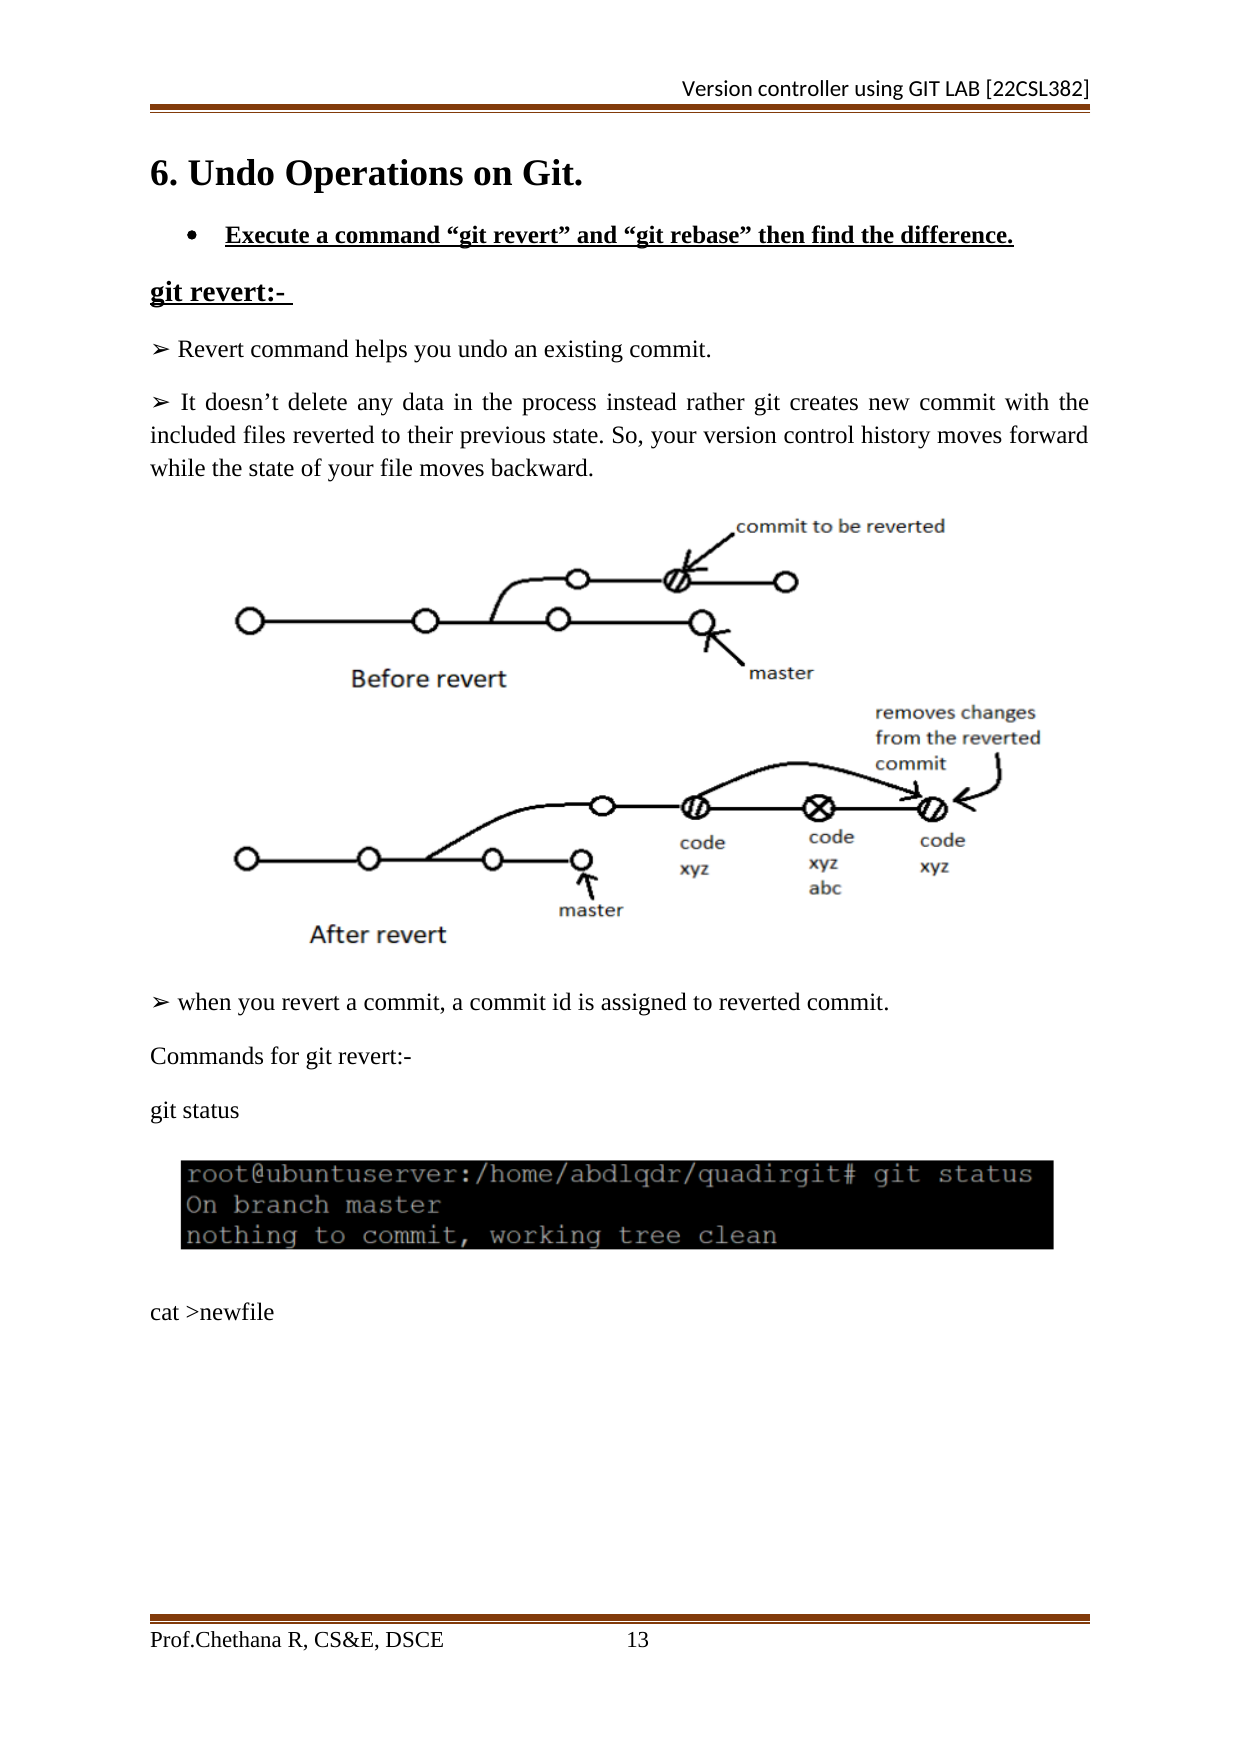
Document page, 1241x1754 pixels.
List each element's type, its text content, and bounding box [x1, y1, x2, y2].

picture [150, 507, 1090, 963]
list Execute a command “git revert” and “git rebase” then find the difference. [187, 220, 1090, 249]
text 6. Undo Operations on Git. [150, 150, 1090, 193]
text git status [150, 1095, 1090, 1124]
text ➢ Revert command helps you undo an existing commit. [150, 334, 1090, 362]
text Commands for git revert:- [150, 1041, 1090, 1070]
text cat >newfile [150, 1297, 1090, 1326]
text git revert:- [150, 274, 1090, 308]
text ➢ It doesn’t delete any data in the process instead rather git creates new commit with the included files reverted to their previous state. So, your version control history moves forward while the state of your file moves backward. [150, 387, 1090, 482]
picture [150, 1148, 1091, 1272]
text ➢ when you revert a commit, a commit id is assigned to reverted commit. [150, 987, 1090, 1016]
